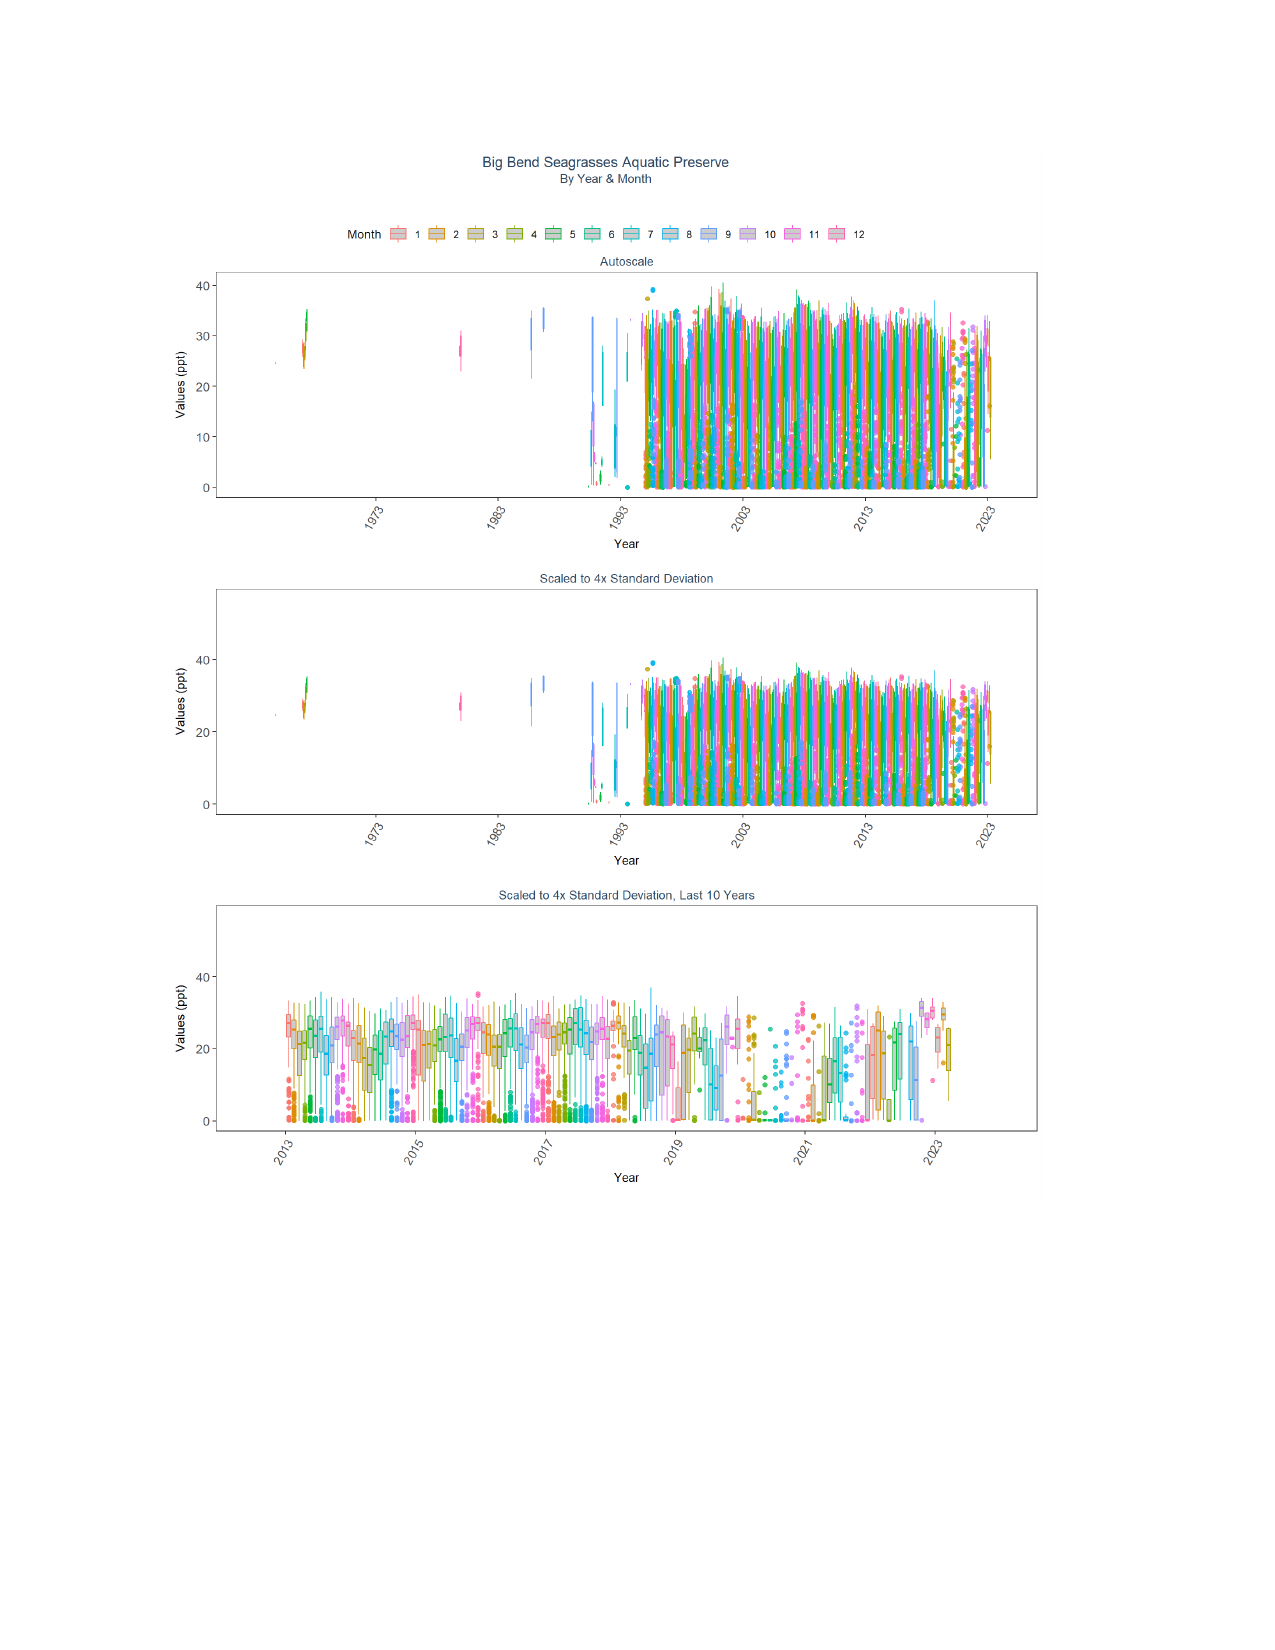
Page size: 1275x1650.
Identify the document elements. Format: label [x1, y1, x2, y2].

picture [168, 150, 1044, 1200]
